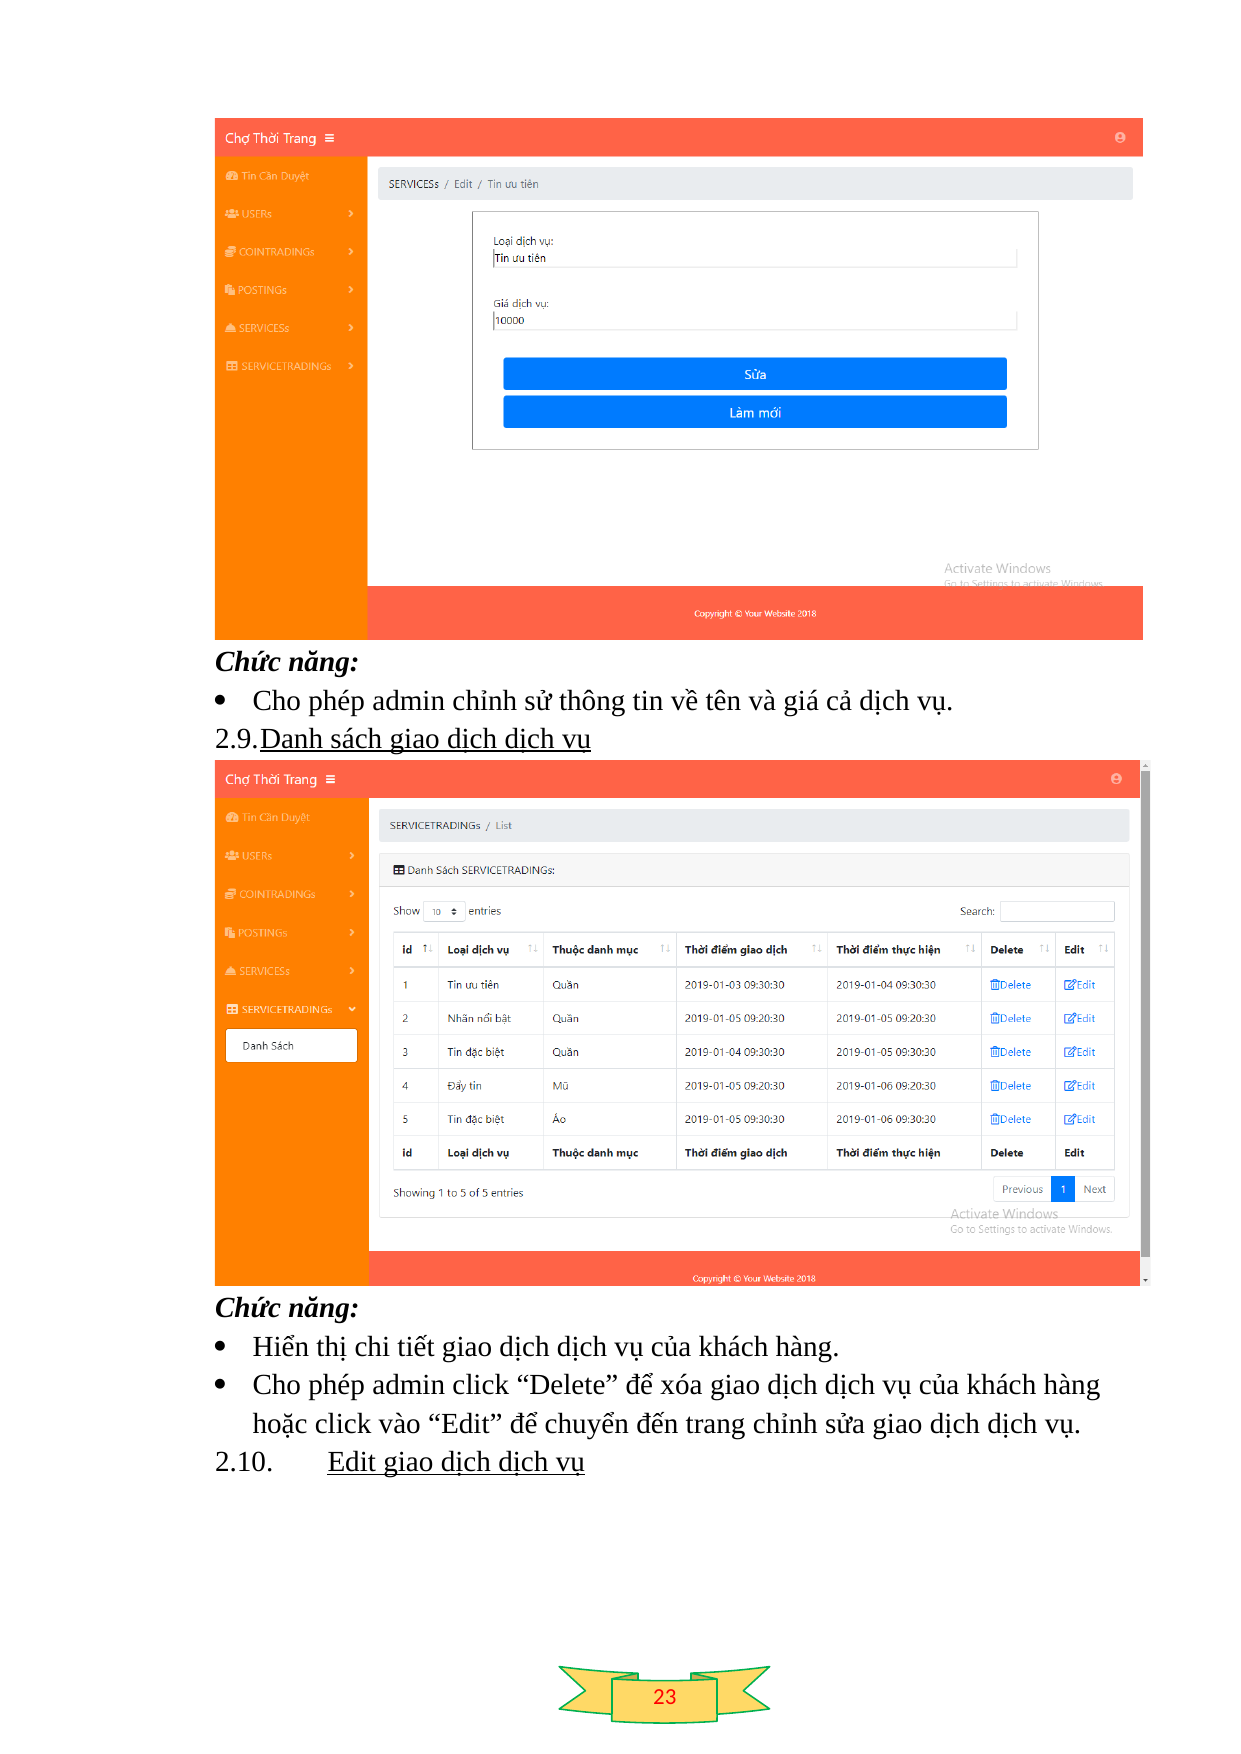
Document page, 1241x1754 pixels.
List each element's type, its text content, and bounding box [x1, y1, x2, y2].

list Cho phép admin click “Delete” để xóa giao dịch dịch vụ của khách hàng hoặc click vào “Edit” để chuyển đến trang chỉnh sửa giao dịch dịch vụ. [215, 1367, 1152, 1439]
list Danh sách giao dịch dịch vụ [215, 721, 1152, 755]
picture [214, 118, 1143, 640]
list Cho phép admin chỉnh sử thông tin về tên và giá cả dịch vụ. [215, 683, 1152, 716]
text Chức năng: [215, 644, 1152, 678]
text Chức năng: [215, 1290, 1152, 1324]
list Hiển thị chi tiết giao dịch dịch vụ của khách hàng. [215, 1329, 1152, 1362]
list Edit giao dịch dịch vụ [215, 1444, 1152, 1478]
picture [214, 760, 1151, 1286]
